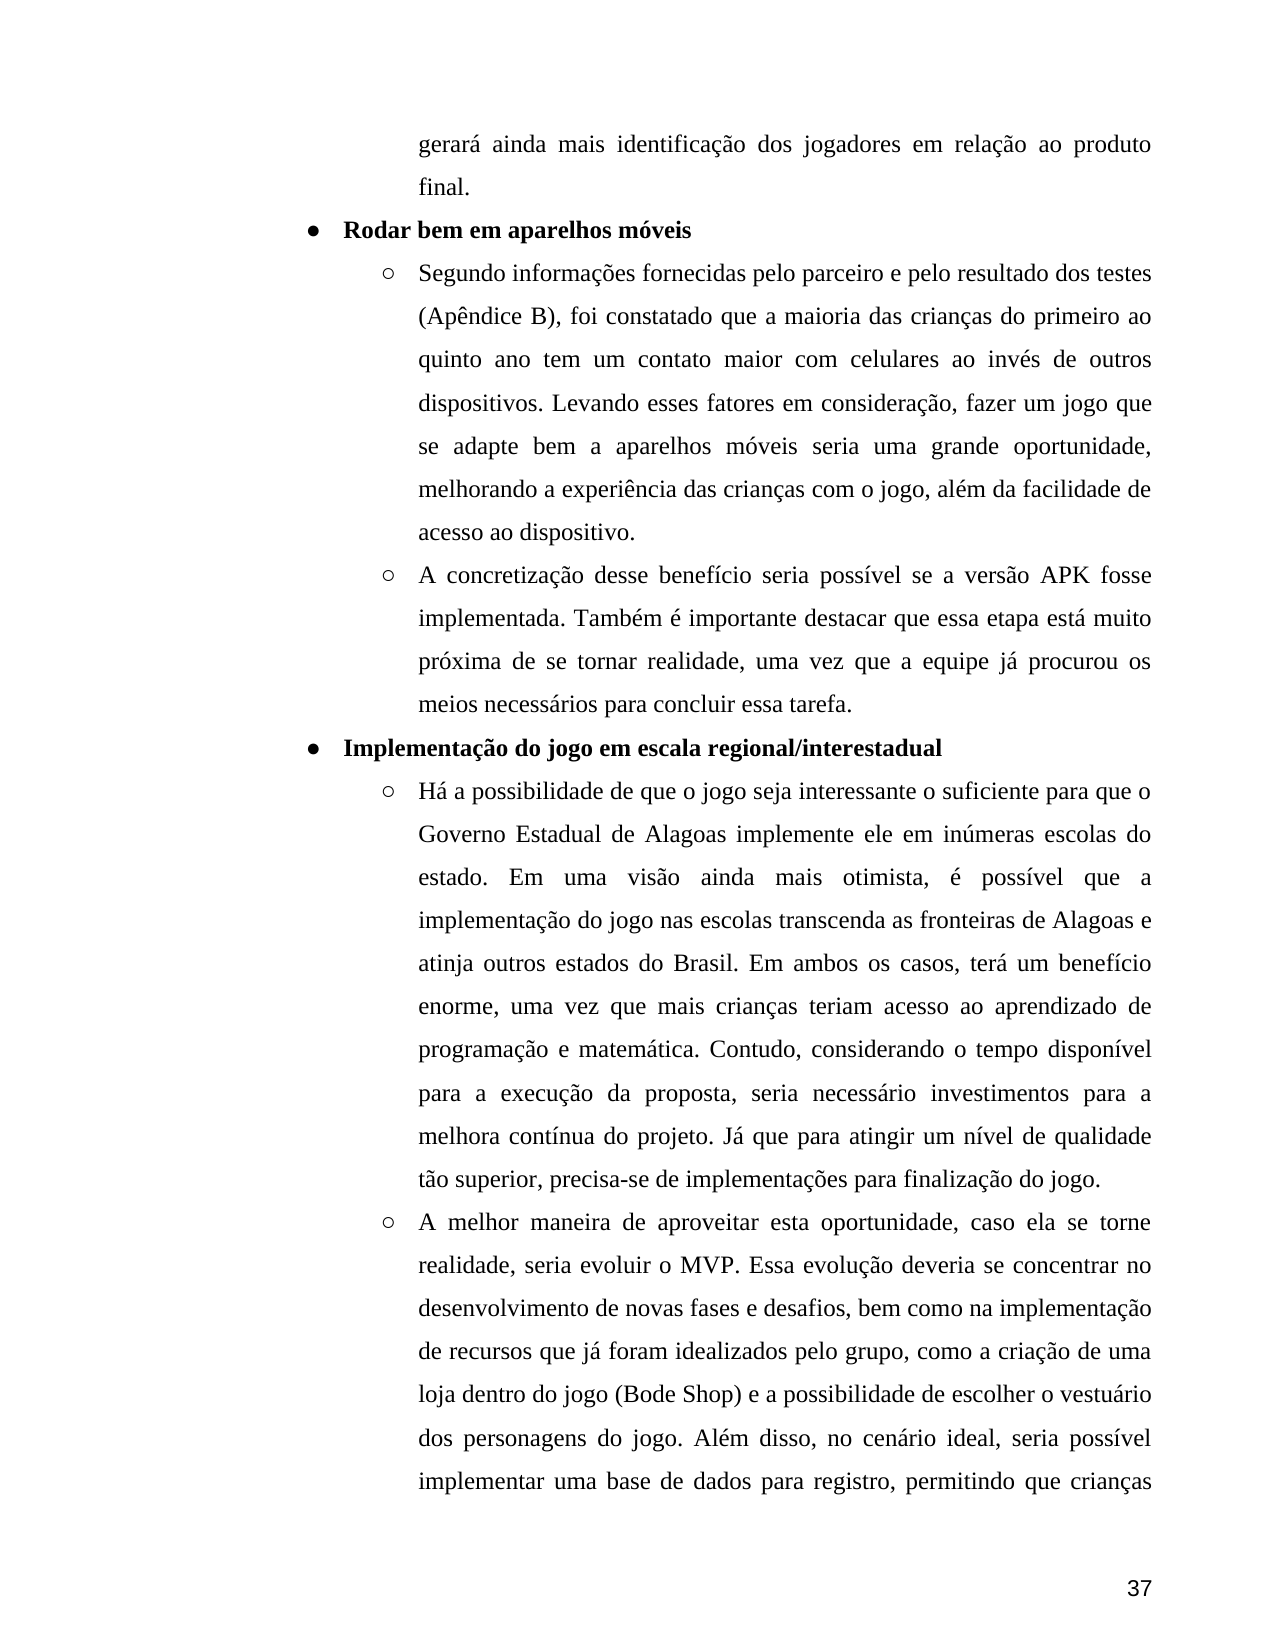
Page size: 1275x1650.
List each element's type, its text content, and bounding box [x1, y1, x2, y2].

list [381, 129, 1152, 201]
list Há a possibilidade de que o jogo seja interessante o suficiente para que o Governo Estadual de Alagoas implemente ele em inúmeras escolas do estado. Em uma visão ainda mais otimista, é possível que a implementação do jogo nas escolas transcenda as fronteiras de Alagoas e atinja outros estados do Brasil. Em ambos os casos, terá um benefício enorme, uma vez que mais crianças teriam acesso ao aprendizado de programação e matemática. Contudo, considerando o tempo disponível para a execução da proposta, seria necessário investimentos para a melhora contínua do projeto. Já que para atingir um nível de qualidade tão superior, precisa-se de implementações para finalização do jogo. [381, 776, 1152, 1193]
list A concretização desse benefício seria possível se a versão APK fosse implementada. Também é importante destacar que essa etapa está muito próxima de se tornar realidade, uma vez que a equipe já procurou os meios necessários para concluir essa tarefa. [381, 560, 1152, 718]
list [381, 1207, 1152, 1494]
list Implementação do jogo em escala regional/interestadual [306, 733, 1152, 761]
list Rodar bem em aparelhos móveis [306, 215, 1152, 244]
list Segundo informações fornecidas pelo parceiro e pelo resultado dos testes (Apêndice B), foi constatado que a maioria das crianças do primeiro ao quinto ano tem um contato maior com celulares ao invés de outros dispositivos. Levando esses fatores em consideração, fazer um jogo que se adapte bem a aparelhos móveis seria uma grande oportunidade, melhorando a experiência das crianças com o jogo, além da facilidade de acesso ao dispositivo. [381, 258, 1152, 546]
